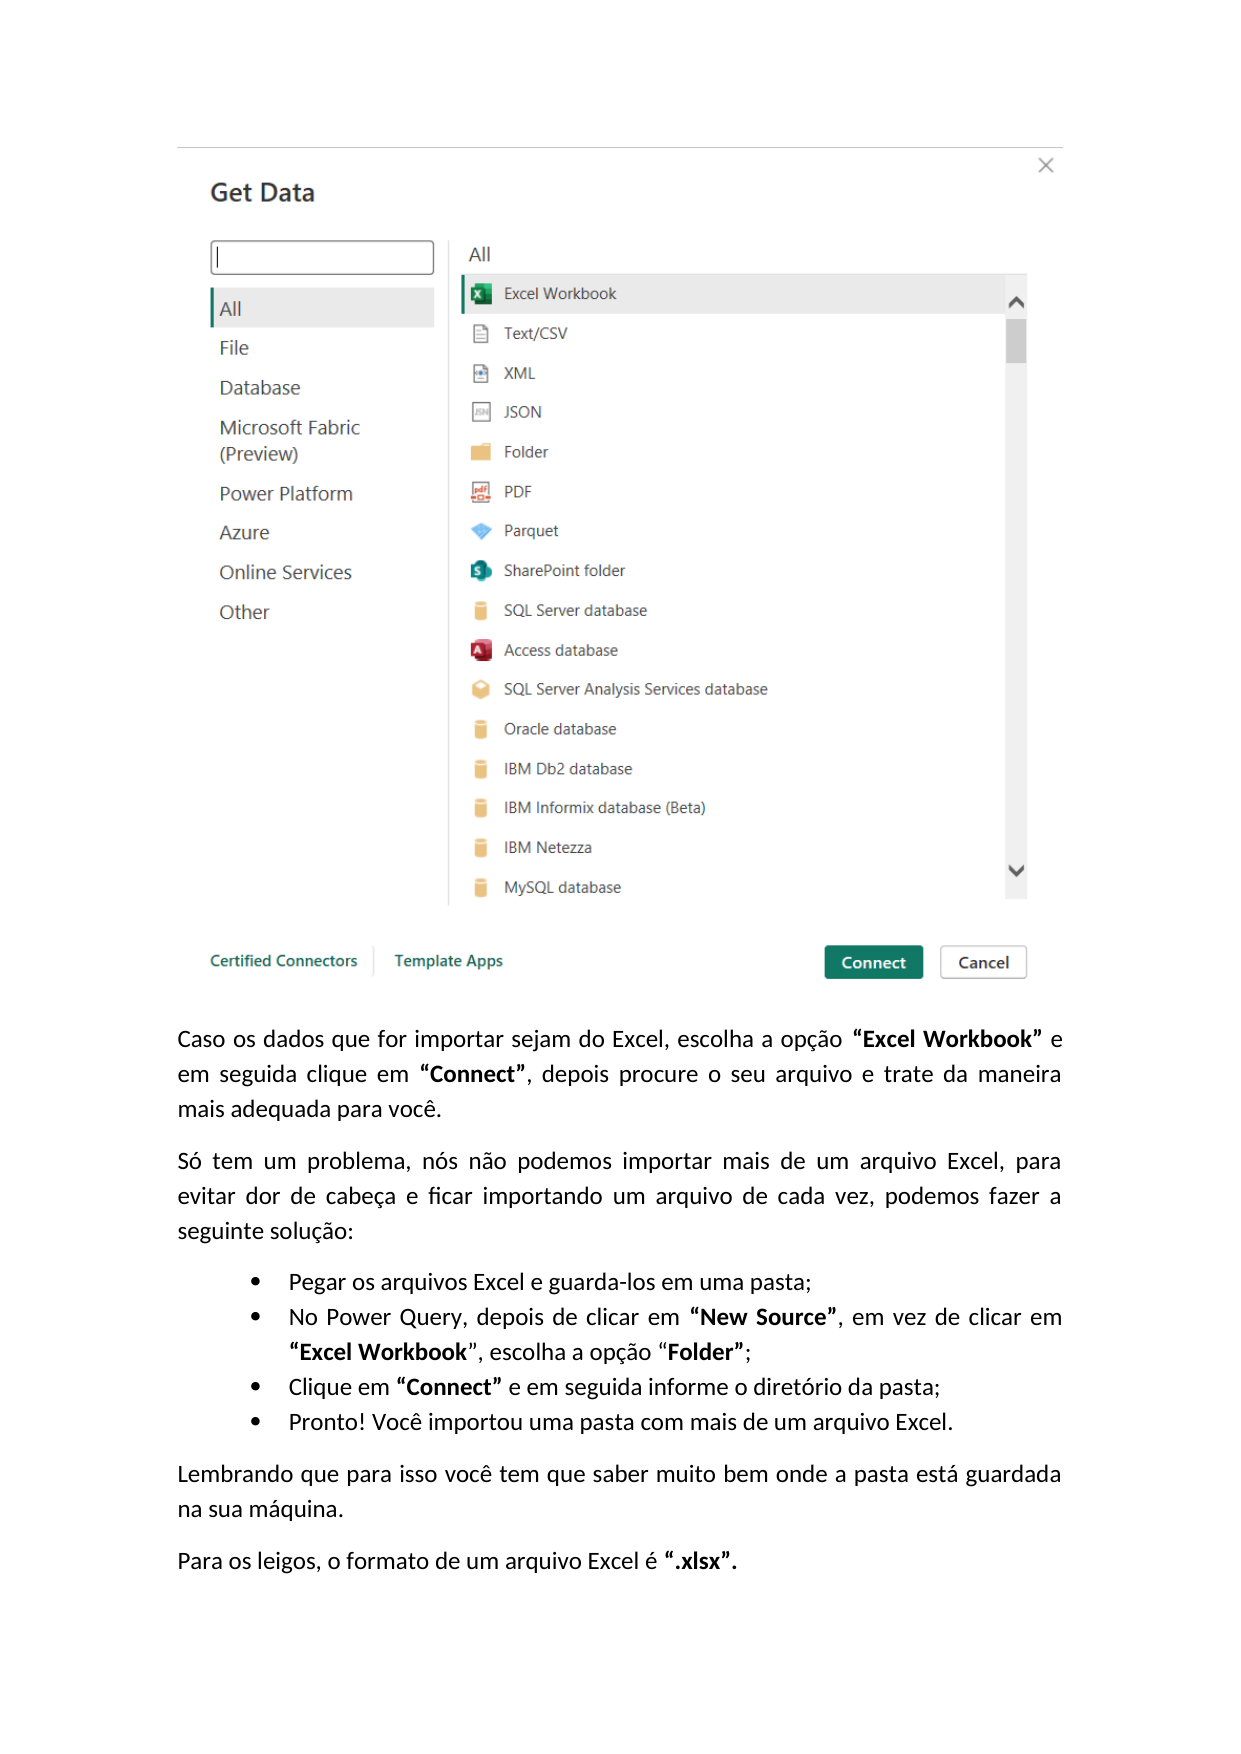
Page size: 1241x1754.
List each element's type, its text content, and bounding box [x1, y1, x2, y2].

text Para os leigos, o formato de um arquivo Excel é “.xlsx”. [177, 1545, 1063, 1575]
picture [177, 147, 1063, 1002]
text Caso os dados que for importar sejam do Excel, escolha a opção “Excel Workbook” e em seguida clique em “Connect”, depois procure o seu arquivo e trate da maneira mais adequada para você. [177, 1023, 1063, 1124]
list Pegar os arquivos Excel e guarda-los em uma pasta; [251, 1266, 1063, 1297]
list Pronto! Você importou uma pasta com mais de um arquivo Excel. [251, 1406, 1063, 1437]
text Só tem um problema, nós não podemos importar mais de um arquivo Excel, para evitar dor de cabeça e ficar importando um arquivo de cada vez, podemos fazer a seguinte solução: [177, 1145, 1063, 1245]
list Clique em “Connect” e em seguida informe o diretório da pasta; [251, 1371, 1063, 1402]
text Lembrando que para isso você tem que saber muito bem onde a pasta está guardada na sua máquina. [177, 1458, 1063, 1524]
list No Power Query, depois de clicar em “New Source”, em vez de clicar em “Excel Workbook”, escolha a opção “Folder”; [251, 1301, 1063, 1367]
